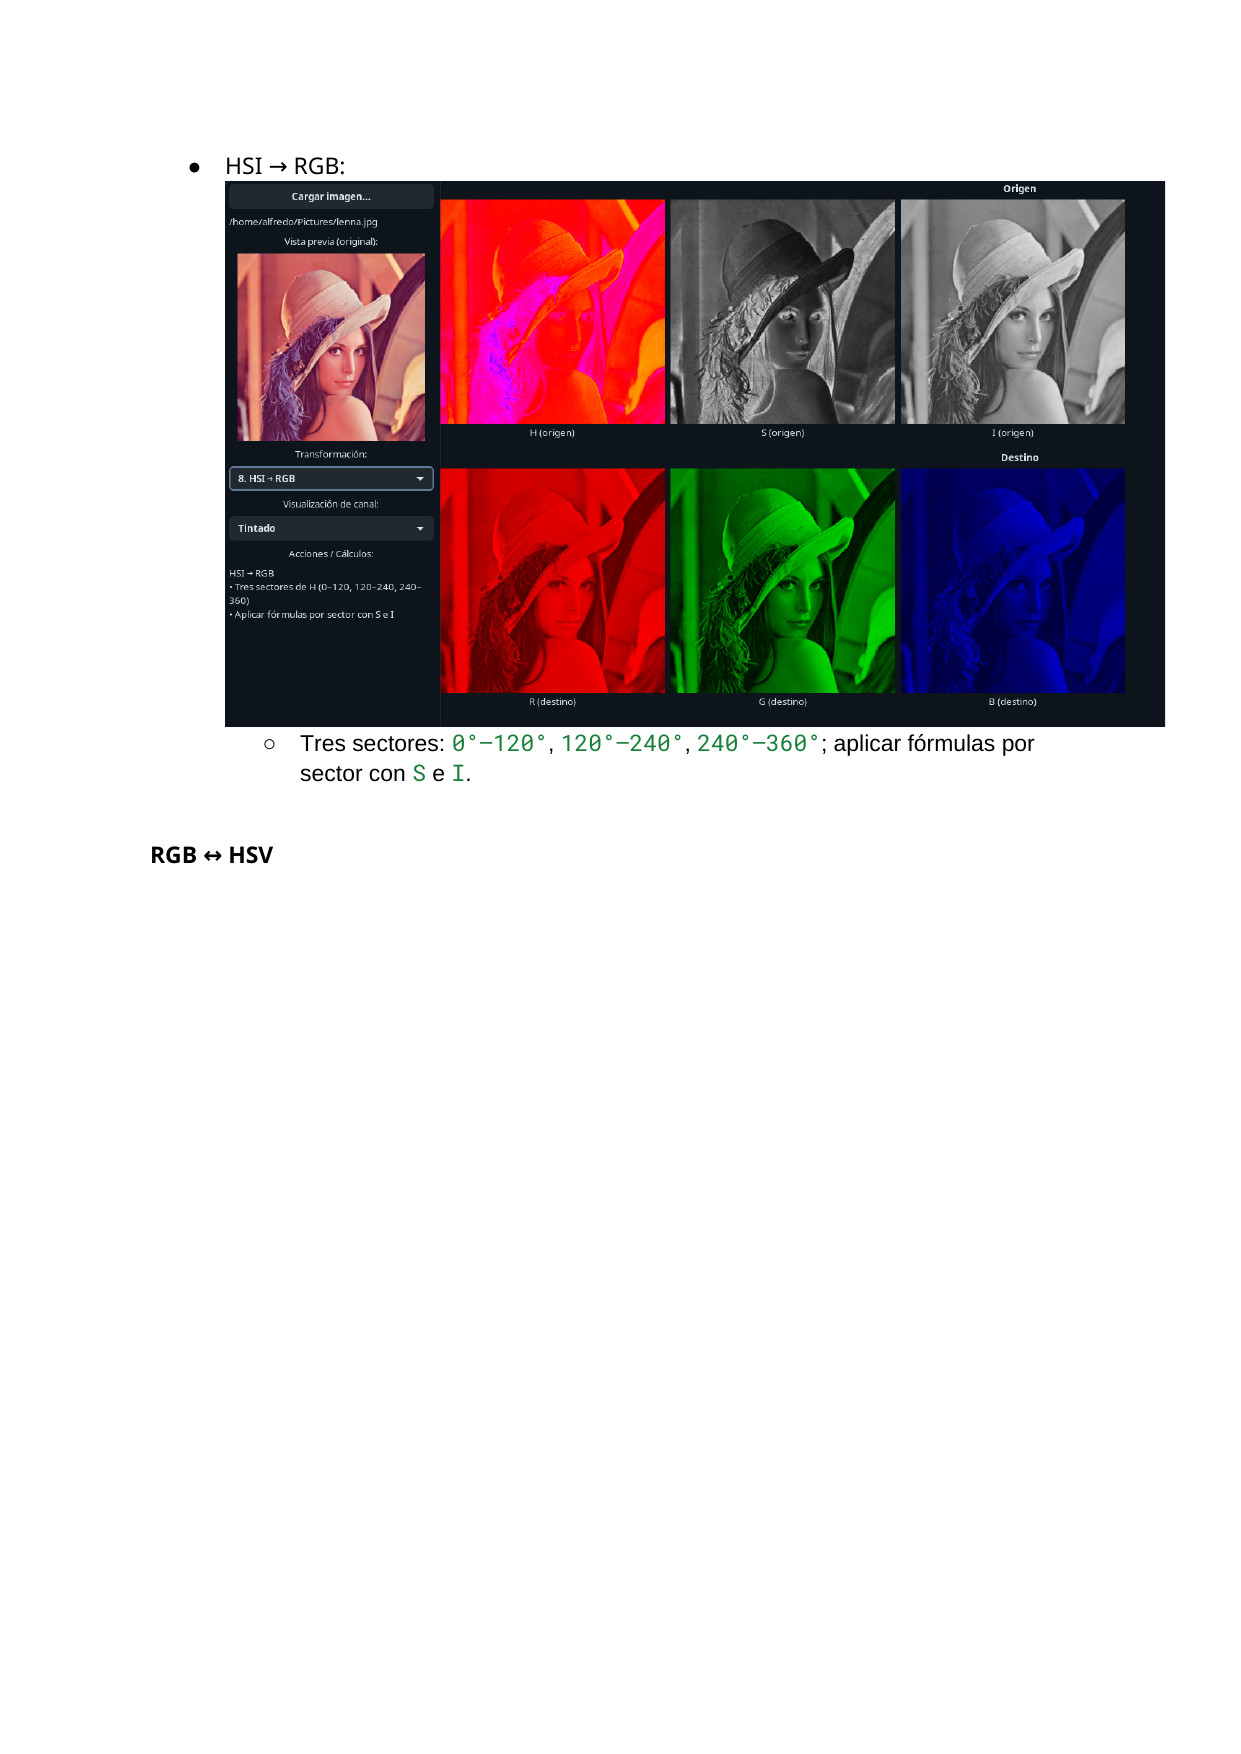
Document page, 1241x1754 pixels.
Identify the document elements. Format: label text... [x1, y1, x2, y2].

text RGB ↔ HSV [150, 839, 1090, 870]
picture [225, 181, 1166, 727]
list Tres sectores: 0°–120°, 120°–240°, 240°–360°; aplicar fórmulas por sector con S e I. [262, 727, 1090, 814]
